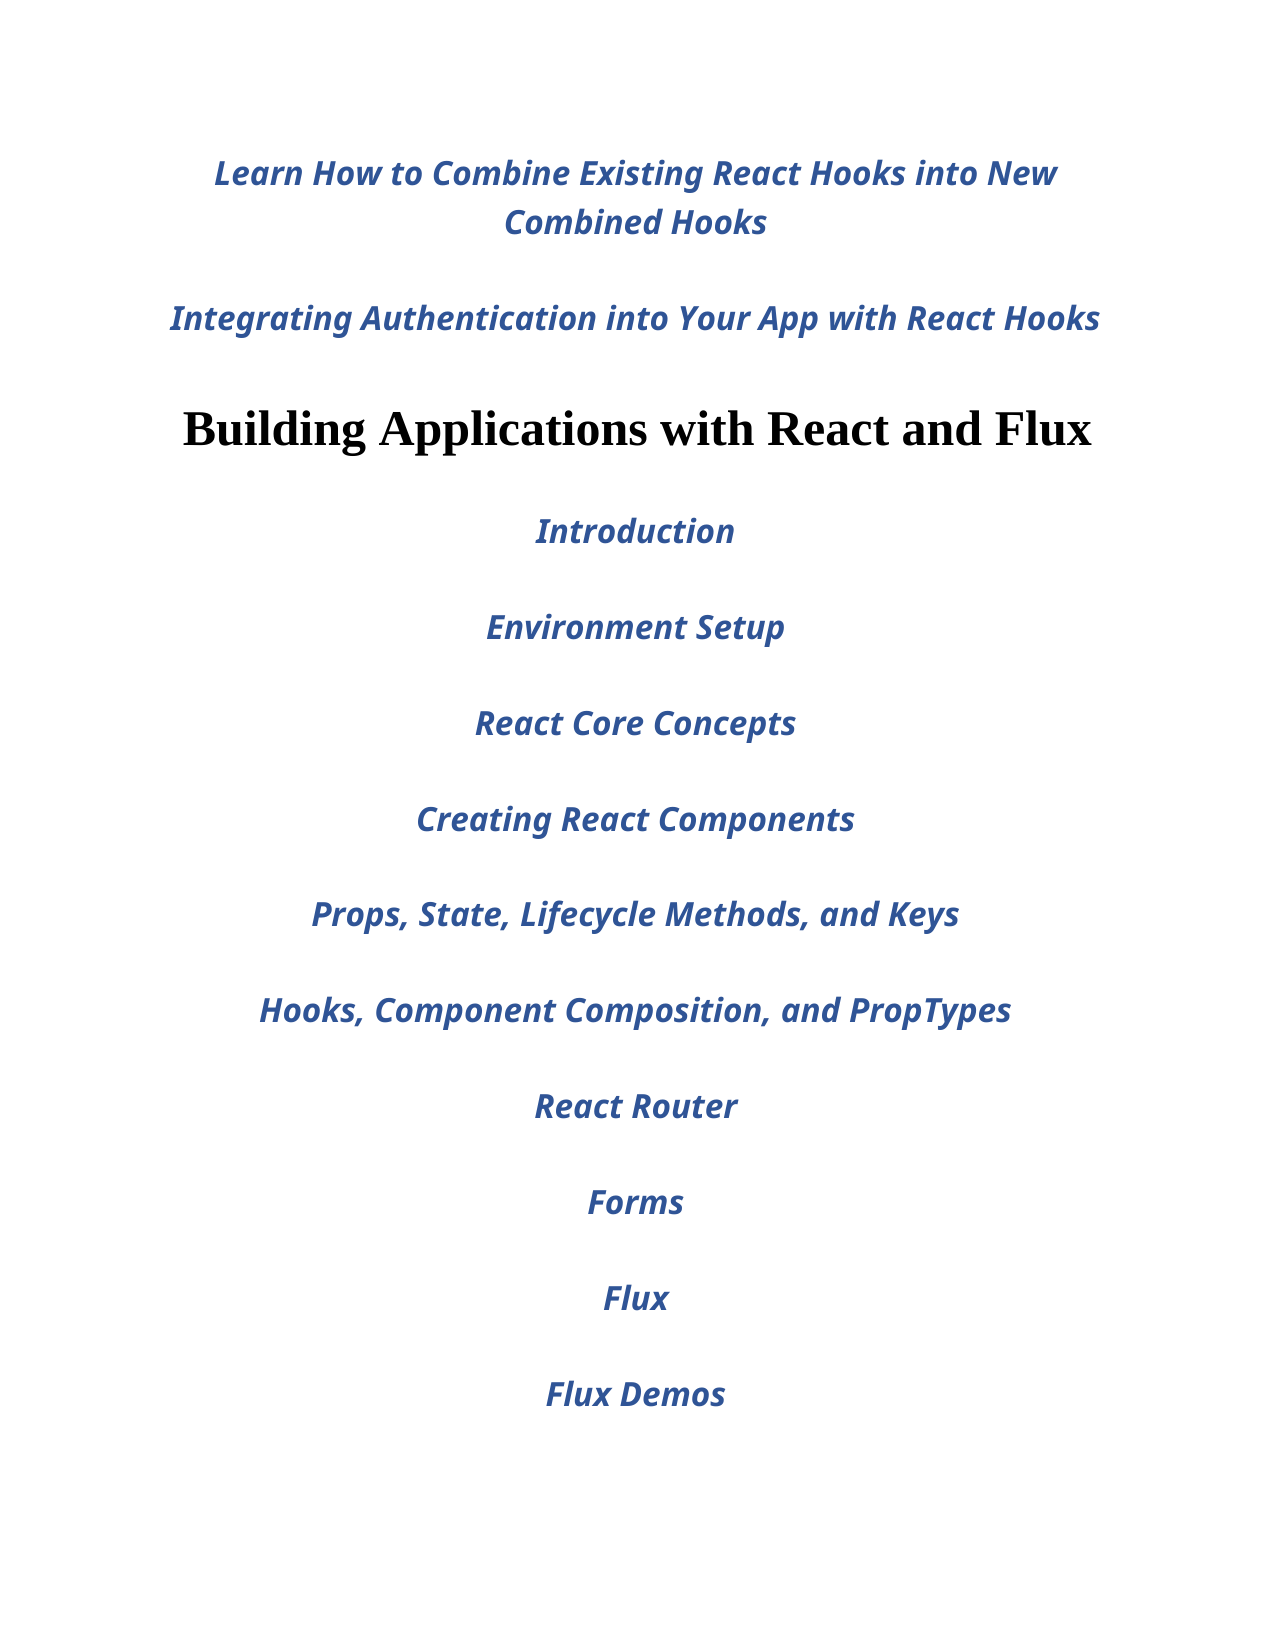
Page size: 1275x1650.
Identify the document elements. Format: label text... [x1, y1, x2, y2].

subtitle Building Applications with React and Flux [150, 399, 1125, 456]
subtitle Environment Setup [150, 604, 1125, 649]
subtitle Learn How to Combine Existing React Hooks into New Combined Hooks [150, 150, 1125, 244]
subtitle Props, State, Lifecycle Methods, and Keys [150, 891, 1125, 937]
subtitle Forms [150, 1179, 1125, 1224]
subtitle Integrating Authentication into Your App with React Hooks [150, 295, 1125, 340]
subtitle Hooks, Component Composition, and PropTypes [150, 987, 1125, 1032]
subtitle Flux [150, 1274, 1125, 1320]
subtitle React Core Concepts [150, 699, 1125, 745]
subtitle Flux Demos [150, 1370, 1125, 1416]
subtitle React Router [150, 1083, 1125, 1128]
subtitle Introduction [150, 508, 1125, 553]
subtitle Creating React Components [150, 795, 1125, 841]
